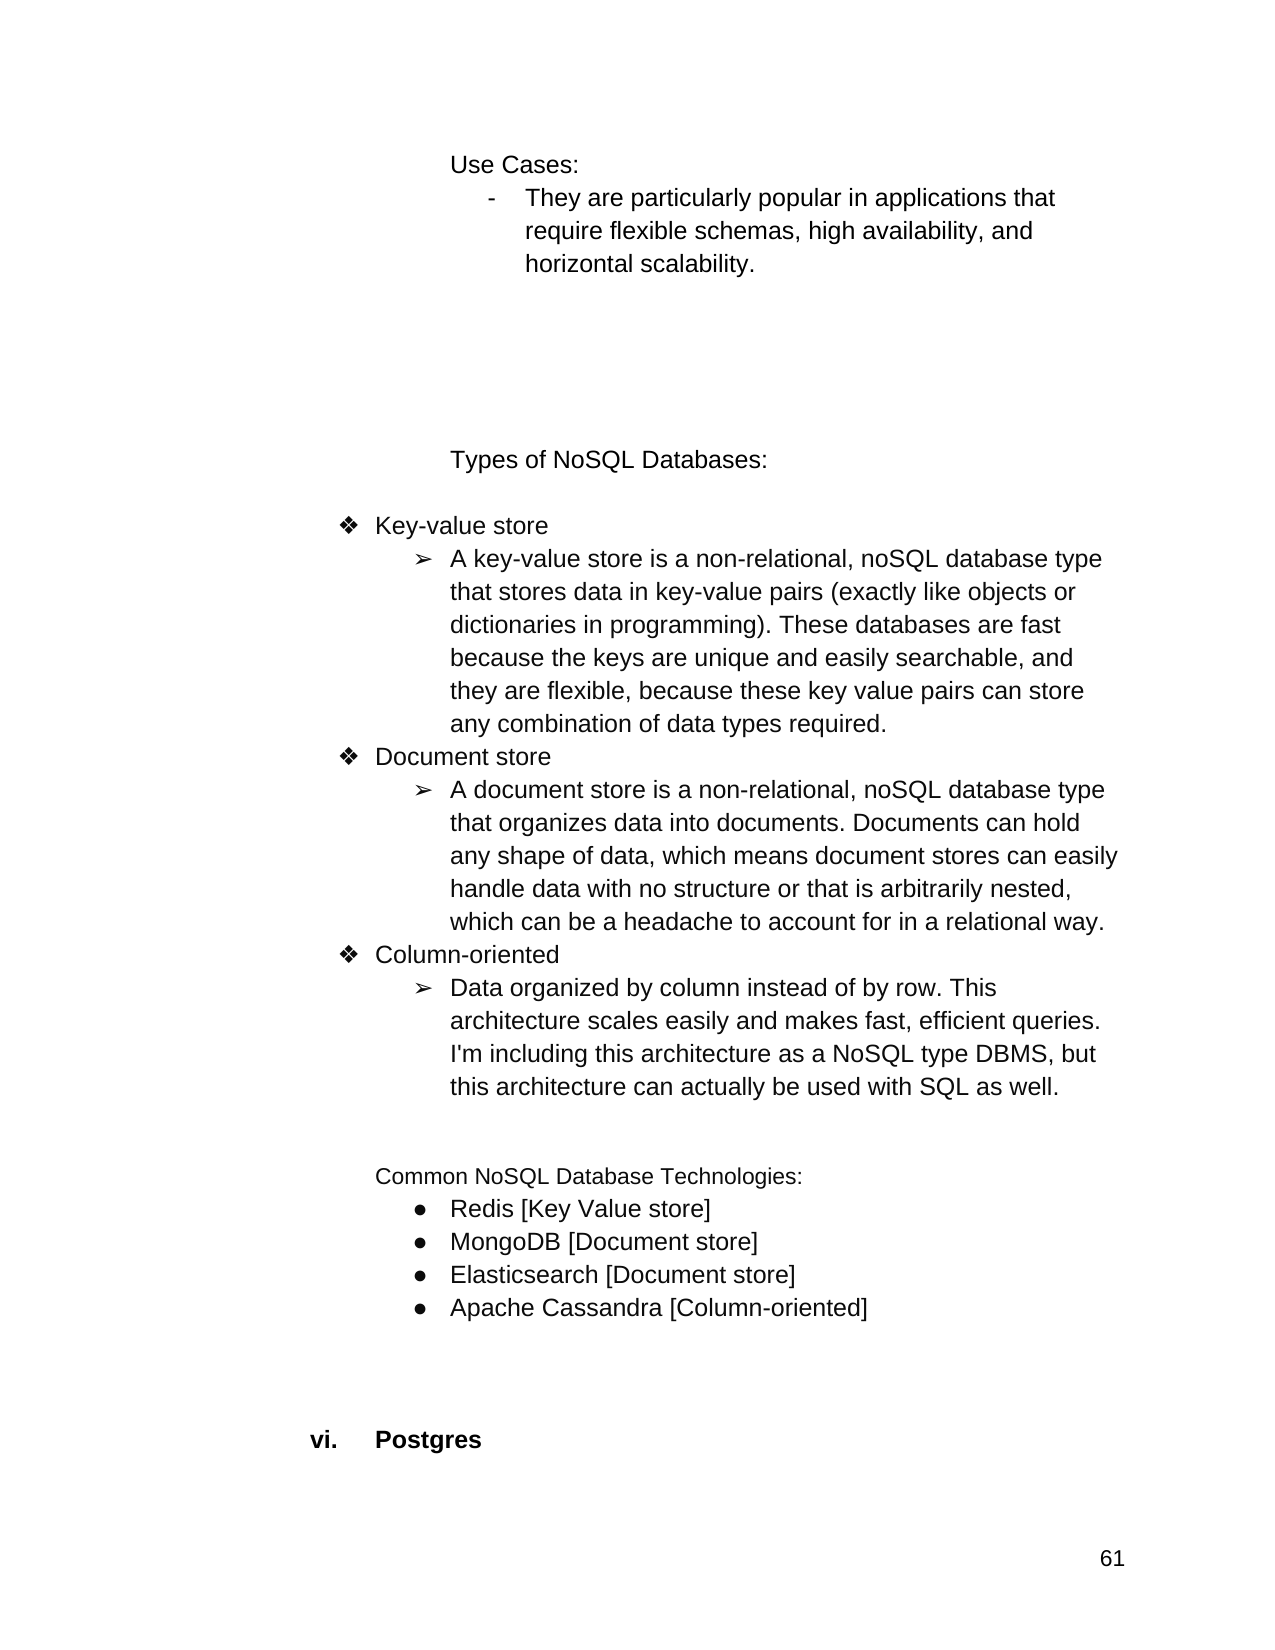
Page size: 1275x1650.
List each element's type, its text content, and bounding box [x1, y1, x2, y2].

list Postgres [337, 1425, 1125, 1454]
list They are particularly popular in applications that require flexible schemas, high availability, and horizontal scalability. [487, 183, 1125, 278]
list Key-value store [337, 511, 1125, 539]
list Document store [337, 742, 1125, 771]
list Data organized by column instead of by row. This architecture scales easily and makes fast, efficient queries. I'm including this architecture as a NoSQL type DBMS, but this architecture can actually be used with SQL as well. [412, 973, 1125, 1101]
list Column-oriented [337, 940, 1125, 969]
list Apache Cassandra [Column-oriented] [412, 1293, 1125, 1322]
subtitle Common NoSQL Database Technologies: [375, 1163, 1125, 1189]
list Elasticsearch [Document store] [412, 1260, 1125, 1288]
list MongoDB [Document store] [412, 1227, 1125, 1256]
list A document store is a non-relational, noSQL database type that organizes data into documents. Documents can hold any shape of data, which means document stores can easily handle data with no structure or that is arbitrarily nested, which can be a headache to account for in a relational way. [412, 775, 1125, 936]
list Redis [Key Value store] [412, 1194, 1125, 1222]
list A key-value store is a non-relational, noSQL database type that stores data in key-value pairs (exactly like objects or dictionaries in programming). These databases are fast because the keys are unique and easily searchable, and they are flexible, because these key value pairs can store any combination of data types required. [412, 544, 1125, 738]
text Types of NoSQL Databases: [150, 445, 1125, 473]
text Use Cases: [450, 150, 1125, 179]
